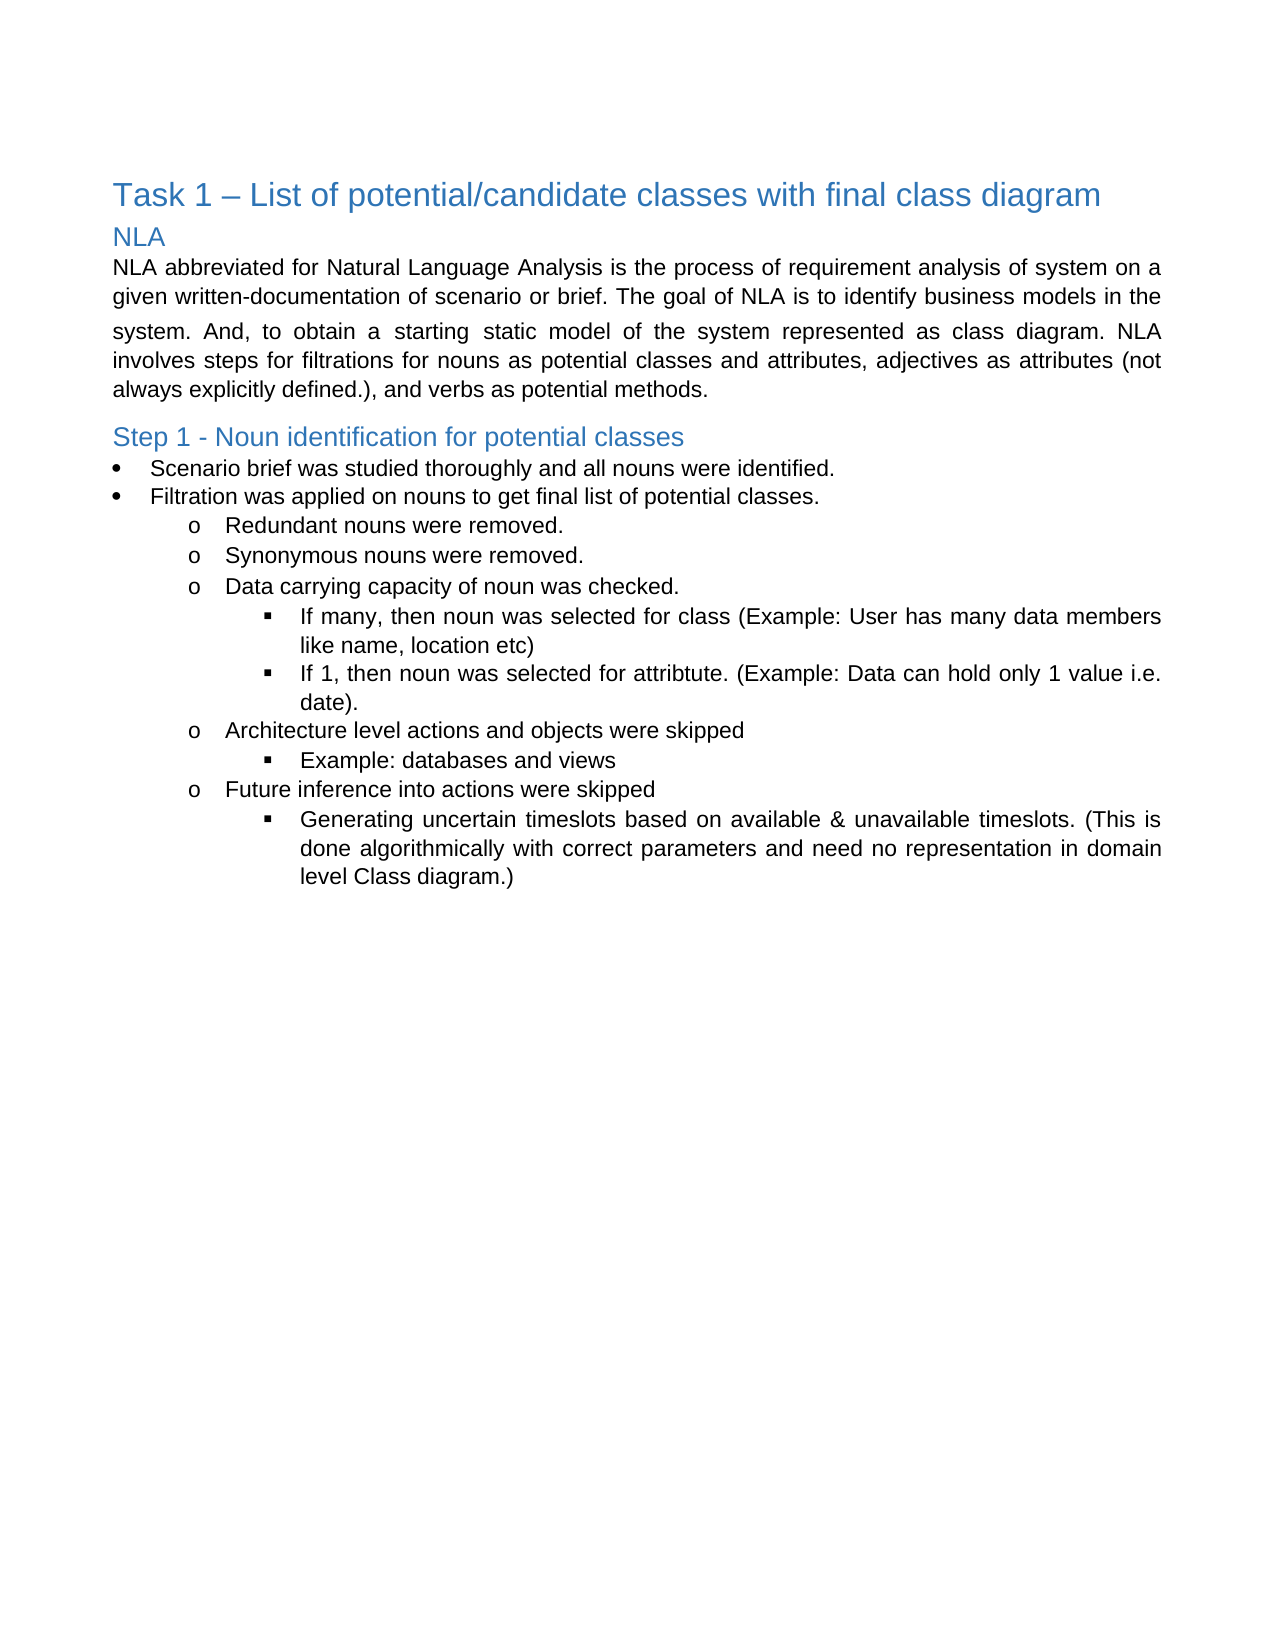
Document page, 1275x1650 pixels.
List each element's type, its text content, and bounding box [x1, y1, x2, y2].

list Filtration was applied on nouns to get final list of potential classes. [112, 483, 1162, 509]
list Future inference into actions were skipped [187, 776, 1162, 804]
list Data carrying capacity of noun was checked. [187, 573, 1162, 601]
subtitle NLA [112, 221, 1162, 252]
list If many, then noun was selected for class (Example: User has many data members like name, location etc) [262, 603, 1162, 658]
list Architecture level actions and objects were skipped [187, 717, 1162, 745]
subtitle Task 1 – List of potential/candidate classes with final class diagram [112, 175, 1162, 213]
subtitle Step 1 - Noun identification for potential classes [112, 421, 1162, 452]
text NLA abbreviated for Natural Language Analysis is the process of requirement analysis of system on a given written-documentation of scenario or brief. The goal of NLA is to identify business models in the system. And, to obtain a starting static model of the system represented as class diagram. NLA involves steps for filtrations for nouns as potential classes and attributes, adjectives as attributes (not always explicitly defined.), and verbs as potential methods. [112, 254, 1162, 402]
list Scenario brief was studied thoroughly and all nouns were identified. [112, 455, 1162, 481]
list Generating uncertain timeslots based on available & unavailable timeslots. (This is done algorithmically with correct parameters and need no representation in domain level Class diagram.) [262, 806, 1162, 889]
list Synonymous nouns were removed. [187, 542, 1162, 570]
list If 1, then noun was selected for attribtute. (Example: Data can hold only 1 value i.e. date). [262, 660, 1162, 715]
list Redundant nouns were removed. [187, 512, 1162, 540]
list Example: databases and views [262, 747, 1162, 774]
